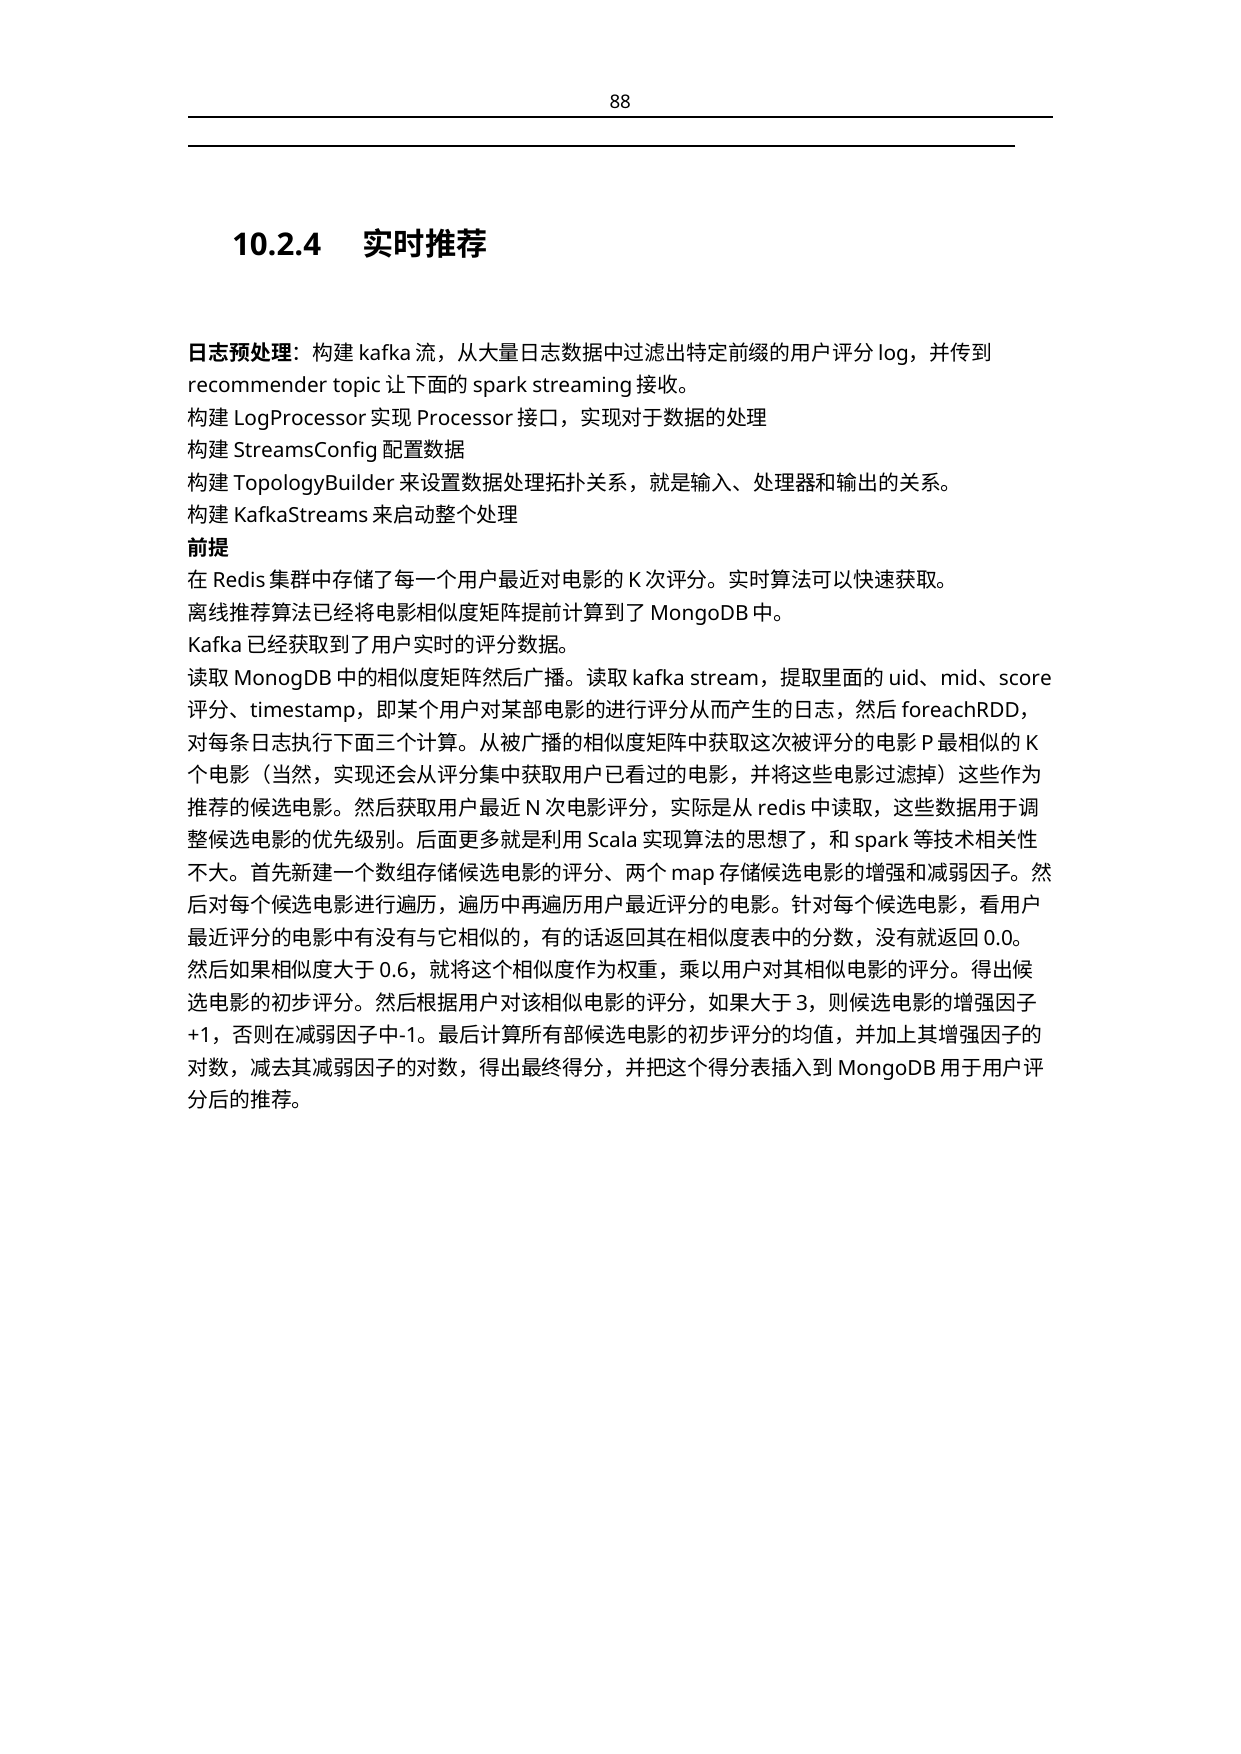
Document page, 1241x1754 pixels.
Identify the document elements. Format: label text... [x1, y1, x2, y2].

text Kafka已经获取到了用户实时的评分数据。 [187, 627, 1053, 660]
text 离线推荐算法已经将电影相似度矩阵提前计算到了MongoDB中。 [187, 595, 1053, 627]
text 构建KafkaStreams来启动整个处理 [187, 497, 1053, 530]
text 构建TopologyBuilder来设置数据处理拓扑关系，就是输入、处理器和输出的关系。 [187, 465, 1053, 497]
text 读取MonogDB中的相似度矩阵然后广播。读取kafka stream，提取里面的uid、mid、score评分、timestamp，即某个用户对某部电影的进行评分从而产生的日志，然后foreachRDD，对每条日志执行下面三个计算。从被广播的相似度矩阵中获取这次被评分的电影P最相似的K个电影（当然，实现还会从评分集中获取用户已看过的电影，并将这些电影过滤掉）这些作为推荐的候选电影。然后获取用户最近N次电影评分，实际是从redis中读取，这些数据用于调整候选电影的优先级别。后面更多就是利用Scala实现算法的思想了，和spark等技术相关性不大。首先新建一个数组存储候选电影的评分、两个map存储候选电影的增强和减弱因子。然后对每个候选电影进行遍历，遍历中再遍历用户最近评分的电影。针对每个候选电影，看用户最近评分的电影中有没有与它相似的，有的话返回其在相似度表中的分数，没有就返回0.0。然后如果相似度大于0.6，就将这个相似度作为权重，乘以用户对其相似电影的评分。得出候选电影的初步评分。然后根据用户对该相似电影的评分，如果大于3，则候选电影的增强因子+1，否则在减弱因子中-1。最后计算所有部候选电影的初步评分的均值，并加上其增强因子的对数，减去其减弱因子的对数，得出最终得分，并把这个得分表插入到MongoDB用于用户评分后的推荐。 [187, 660, 1053, 1115]
text 构建StreamsConfig配置数据 [187, 432, 1053, 465]
text 在Redis集群中存储了每一个用户最近对电影的K次评分。实时算法可以快速获取。 [187, 562, 1053, 595]
text 构建LogProcessor实现Processor接口，实现对于数据的处理 [187, 400, 1053, 432]
text 日志预处理：构建kafka流，从大量日志数据中过滤出特定前缀的用户评分log，并传到recommender topic让下面的spark streaming接收。 [187, 335, 1053, 400]
subtitle 实时推荐 [232, 209, 1053, 274]
text 前提 [187, 530, 1053, 562]
